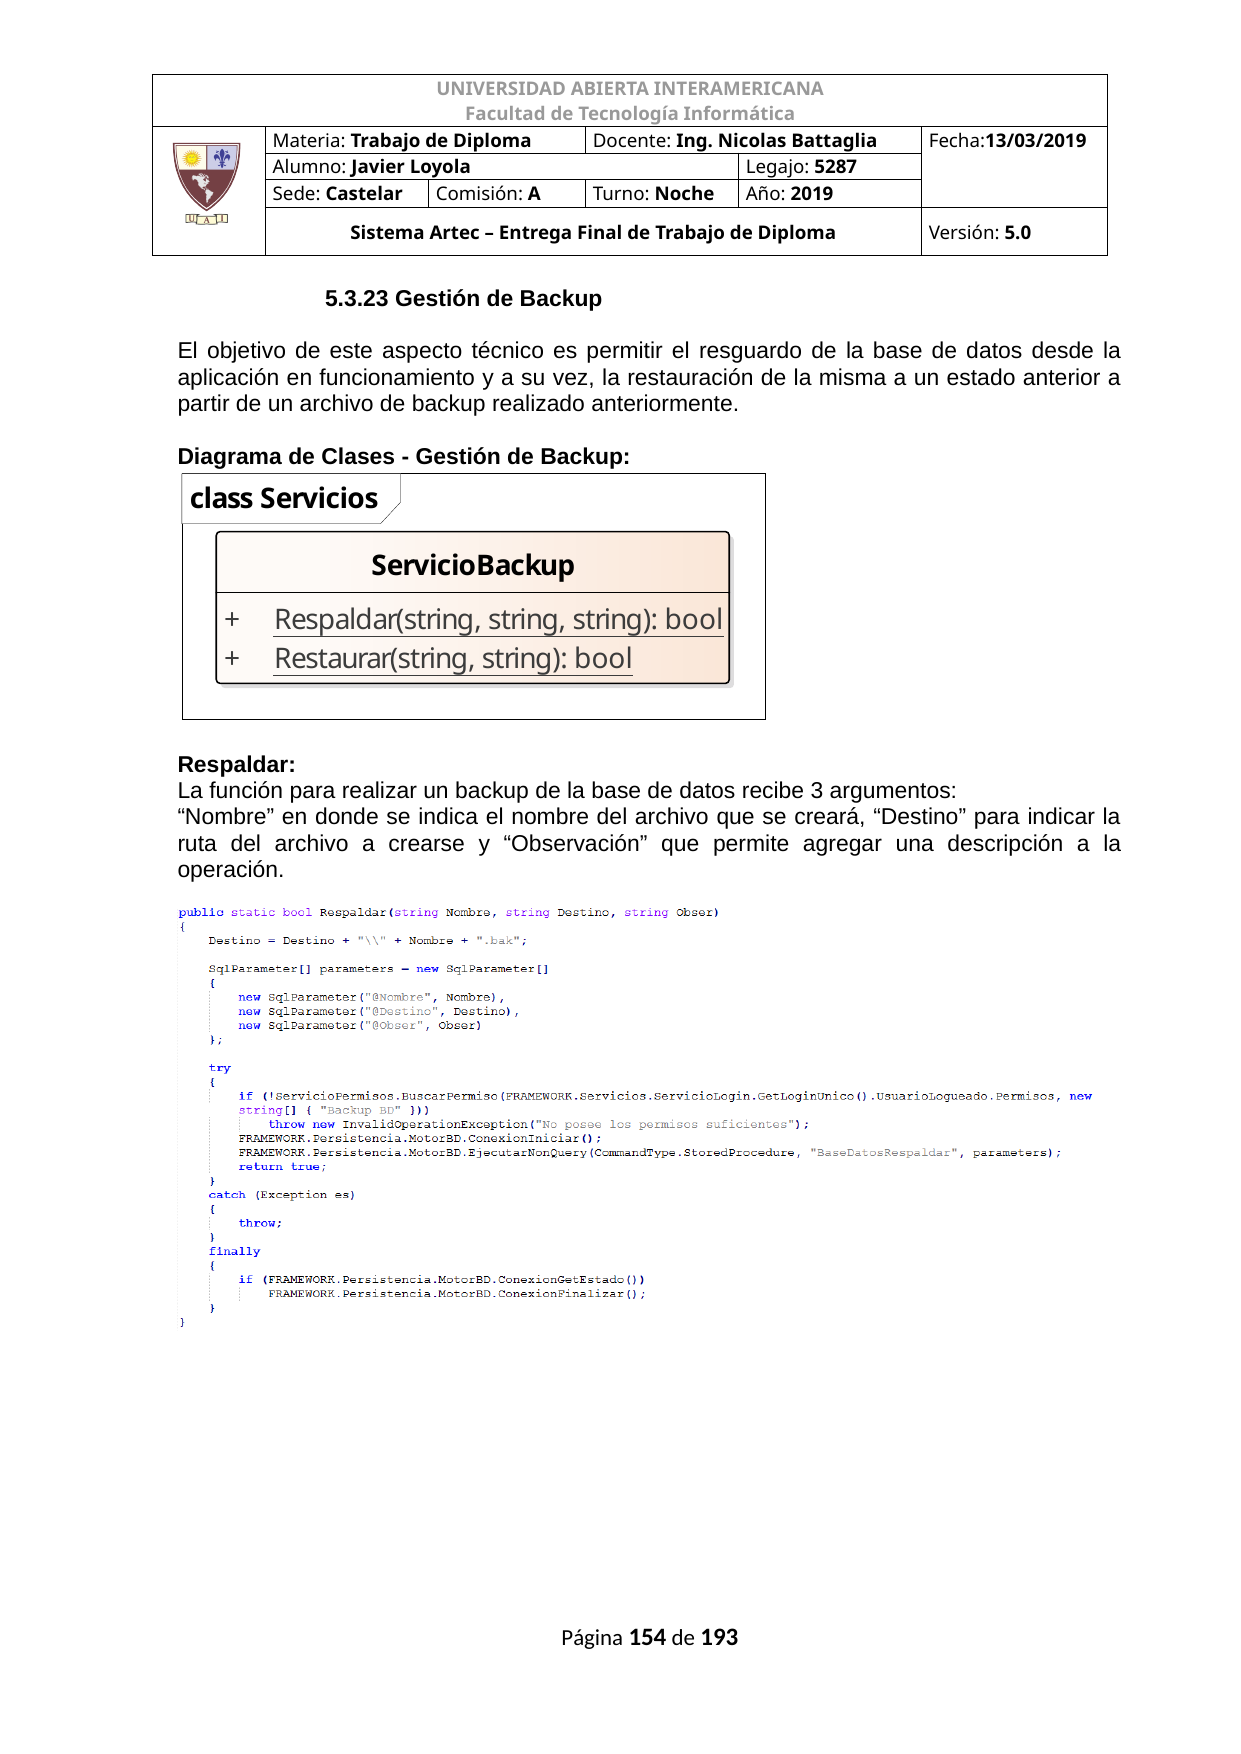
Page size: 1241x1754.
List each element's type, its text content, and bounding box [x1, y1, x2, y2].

text 5.3.23 Gestión de Backup [325, 284, 1122, 311]
text El objetivo de este aspecto técnico es permitir el resguardo de la base de datos desde la aplicación en funcionamiento y a su vez, la restauración de la misma a un estado anterior a partir de un archivo de backup realizado anteriormente. [177, 337, 1122, 416]
picture [157, 136, 257, 228]
text “Nombre” en donde se indica el nombre del archivo que se creará, “Destino” para indicar la ruta del archivo a crearse y “Observación” que permite agregar una descripción a la operación. [177, 803, 1122, 882]
picture [177, 908, 1098, 1331]
text Diagrama de Clases - Gestión de Backup: [177, 443, 1122, 469]
text Respaldar: [177, 751, 1122, 777]
text La función para realizar un backup de la base de datos recibe 3 argumentos: [177, 777, 1122, 803]
